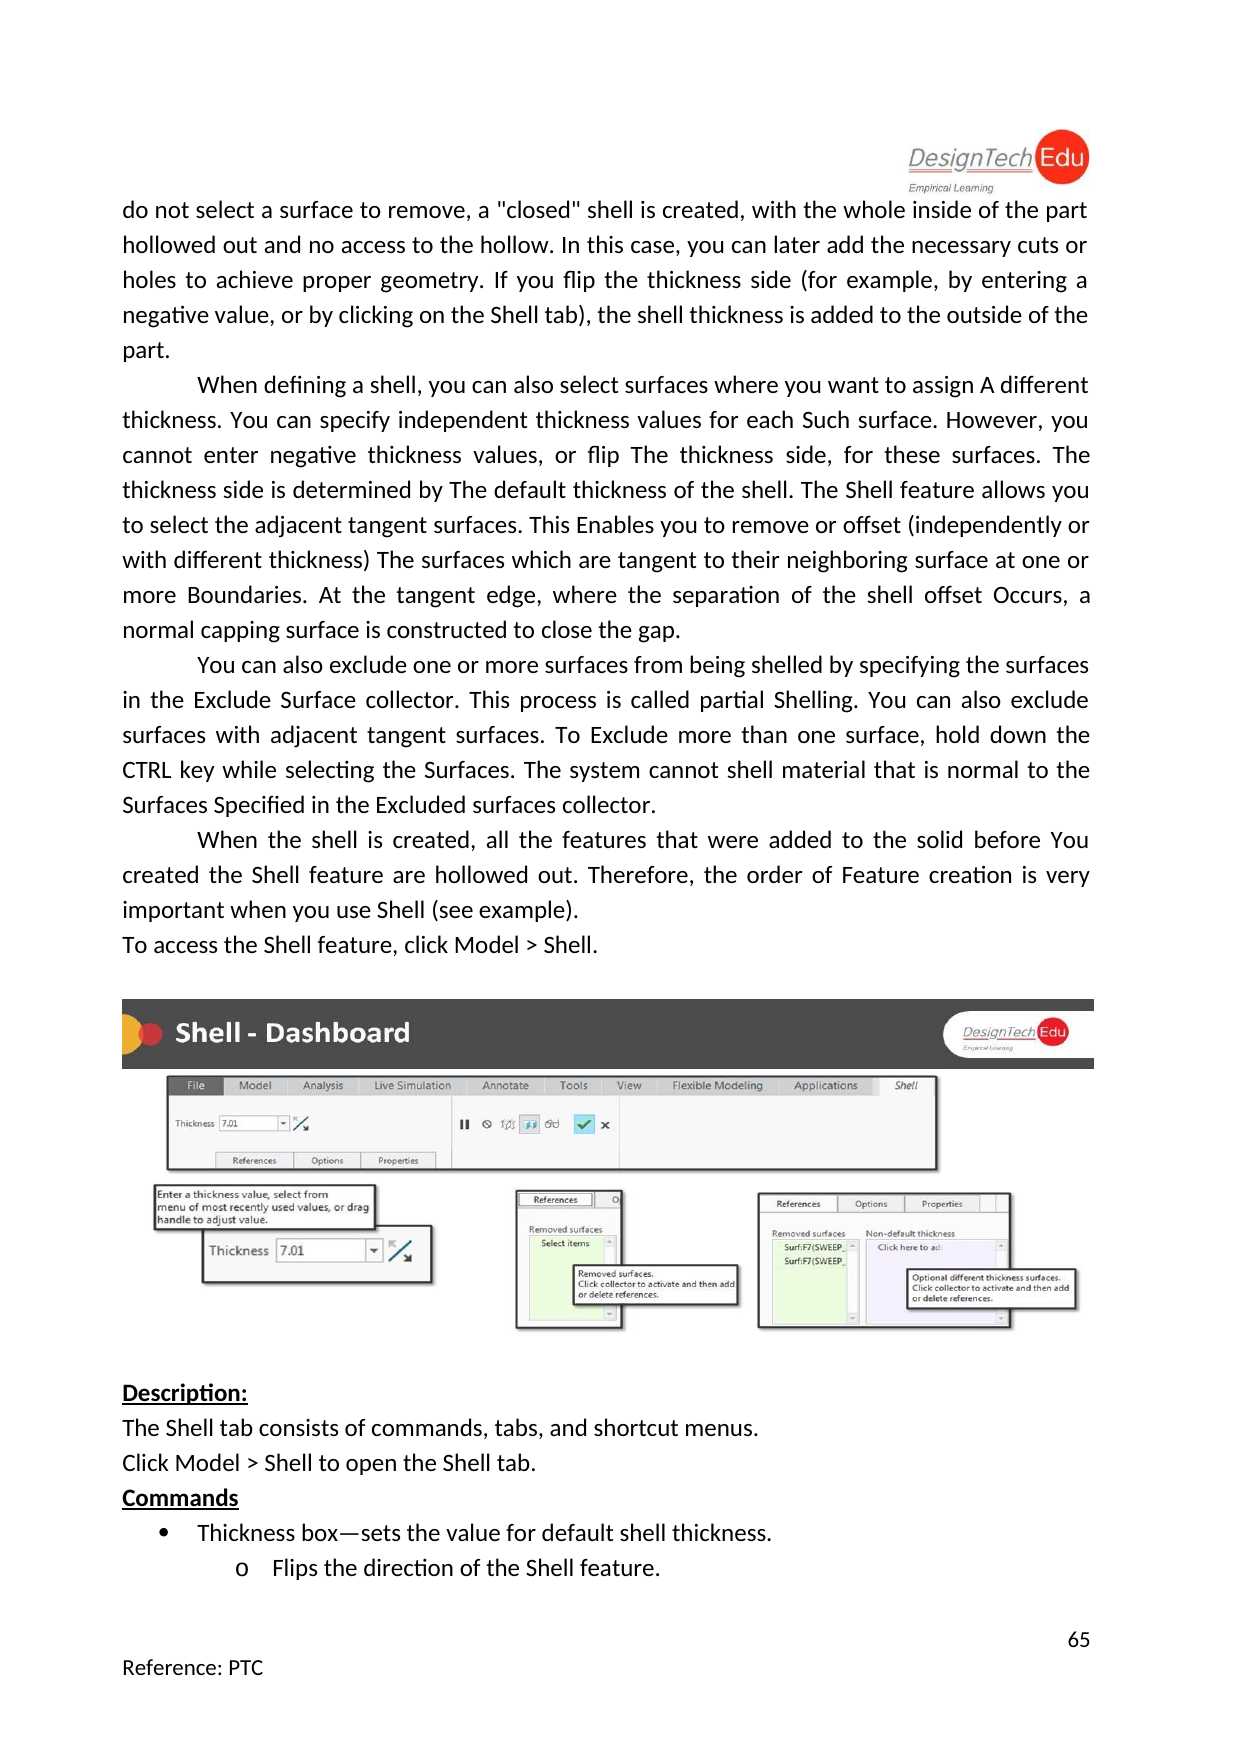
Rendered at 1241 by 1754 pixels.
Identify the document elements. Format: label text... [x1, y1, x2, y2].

subtitle Description: [122, 1377, 1167, 1408]
text When defining a shell, you can also select surfaces where you want to assign A different thickness. You can specify independent thickness values for each Such surface. However, you cannot enter negative thickness values, or flip The thickness side, for these surfaces. The thickness side is determined by The default thickness of the shell. The Shell feature allows you to select the adjacent tangent surfaces. This Enables you to remove or offset (independently or with different thickness) The surfaces which are tangent to their neighboring surface at one or more Boundaries. At the tangent edge, where the separation of the shell offset Occurs, a normal capping surface is constructed to close the gap. [122, 369, 1091, 645]
list Thickness box—sets the value for default shell thickness. [159, 1517, 1167, 1548]
subtitle Commands [122, 1482, 1167, 1513]
text The Shell tab consists of commands, tabs, and shortcut menus. Click Model > Shell to open the Shell tab. [122, 1412, 761, 1478]
text To access the Shell feature, click Model > Shell. [122, 929, 1167, 960]
picture [902, 129, 1090, 194]
text do not select a surface to remove, a "closed" shell is created, with the whole inside of the part hollowed out and no access to the hollow. In this case, you can later add the necessary cuts or holes to achieve proper geometry. If you flip the thickness side (for example, by entering a negative value, or by clicking on the Shell tab), the shell thickness is added to the outside of the part. [122, 194, 1090, 365]
picture [122, 999, 1094, 1335]
text When the shell is created, all the features that were added to the solid before You created the Shell feature are hollowed out. Therefore, the order of Feature creation is very important when you use Shell (see example). [122, 824, 1091, 925]
list Flips the direction of the Shell feature. [234, 1553, 1167, 1584]
text You can also exclude one or more surfaces from being shelled by specifying the surfaces in the Exclude Surface collector. This process is called partial Shelling. You can also exclude surfaces with adjacent tangent surfaces. To Exclude more than one surface, hold down the CTRL key while selecting the Surfaces. The system cannot shell material that is normal to the Surfaces Specified in the Excluded surfaces collector. [122, 649, 1091, 820]
